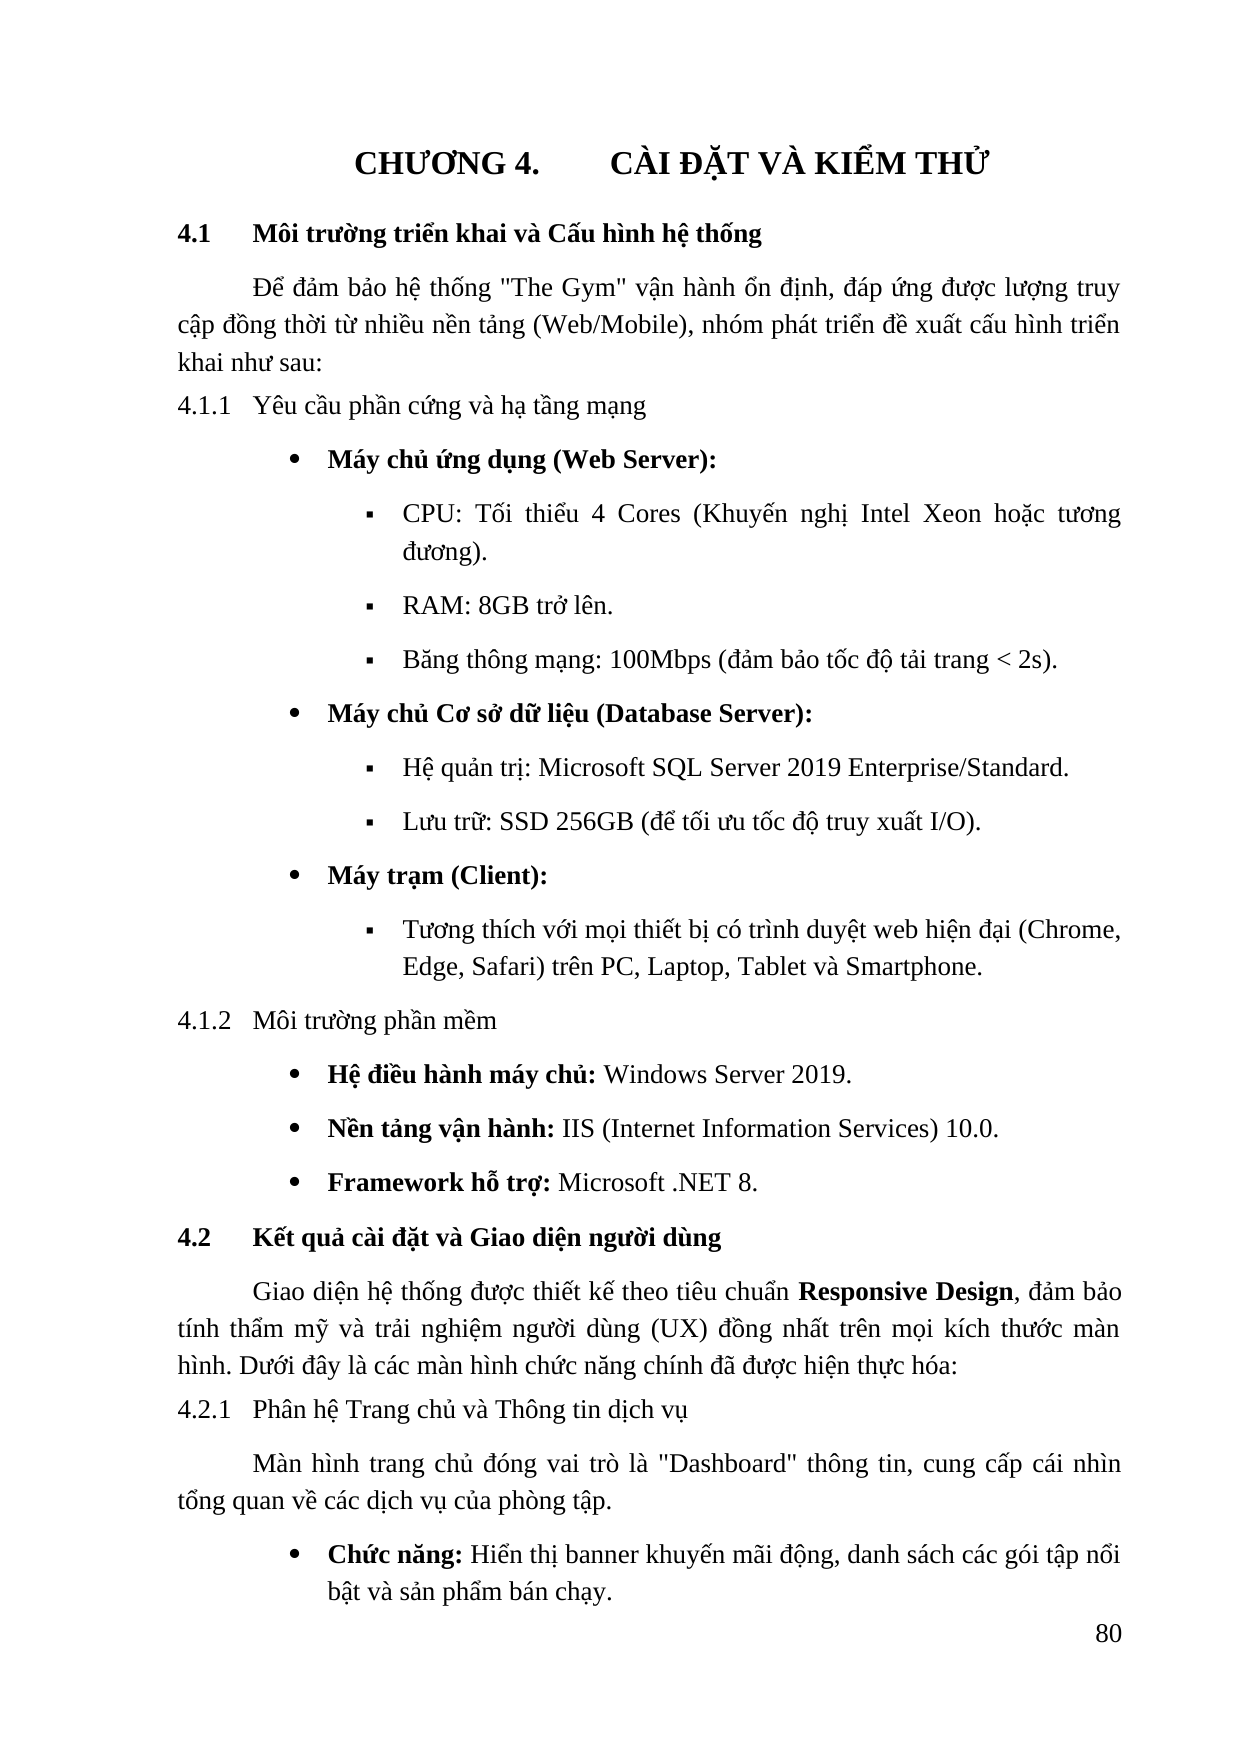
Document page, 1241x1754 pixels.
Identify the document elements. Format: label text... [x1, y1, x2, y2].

subtitle Phân hệ Trang chủ và Thông tin dịch vụ [177, 1393, 1122, 1424]
subtitle CÀI ĐẶT VÀ KIỂM THỬ [222, 143, 1122, 181]
list Máy trạm (Client): [290, 859, 1122, 890]
list Tương thích với mọi thiết bị có trình duyệt web hiện đại (Chrome, Edge, Safari) trên PC, Laptop, Tablet và Smartphone. [365, 913, 1122, 981]
subtitle Yêu cầu phần cứng và hạ tầng mạng [177, 389, 1122, 421]
list Máy chủ ứng dụng (Web Server): [290, 443, 1122, 474]
subtitle Kết quả cài đặt và Giao diện người dùng [177, 1221, 1122, 1252]
list Framework hỗ trợ: Microsoft .NET 8. [290, 1166, 1122, 1198]
list RAM: 8GB trở lên. [365, 589, 1122, 620]
text Để đảm bảo hệ thống "The Gym" vận hành ổn định, đáp ứng được lượng truy cập đồng thời từ nhiều nền tảng (Web/Mobile), nhóm phát triển đề xuất cấu hình triển khai như sau: [177, 271, 1122, 377]
list Băng thông mạng: 100Mbps (đảm bảo tốc độ tải trang < 2s). [365, 643, 1122, 674]
list Hệ điều hành máy chủ: Windows Server 2019. [290, 1058, 1122, 1089]
list CPU: Tối thiểu 4 Cores (Khuyến nghị Intel Xeon hoặc tương đương). [365, 497, 1122, 566]
subtitle Môi trường phần mềm [177, 1004, 1122, 1035]
list Máy chủ Cơ sở dữ liệu (Database Server): [290, 697, 1122, 728]
text Giao diện hệ thống được thiết kế theo tiêu chuẩn Responsive Design, đảm bảo tính thẩm mỹ và trải nghiệm người dùng (UX) đồng nhất trên mọi kích thước màn hình. Dưới đây là các màn hình chức năng chính đã được hiện thực hóa: [177, 1274, 1122, 1380]
text Màn hình trang chủ đóng vai trò là "Dashboard" thông tin, cung cấp cái nhìn tổng quan về các dịch vụ của phòng tập. [177, 1447, 1122, 1515]
list Nền tảng vận hành: IIS (Internet Information Services) 10.0. [290, 1112, 1122, 1143]
list Chức năng: Hiển thị banner khuyến mãi động, danh sách các gói tập nổi bật và sản phẩm bán chạy. [290, 1538, 1122, 1606]
subtitle Môi trường triển khai và Cấu hình hệ thống [177, 217, 1122, 248]
list Hệ quản trị: Microsoft SQL Server 2019 Enterprise/Standard. [365, 751, 1122, 782]
list Lưu trữ: SSD 256GB (để tối ưu tốc độ truy xuất I/O). [365, 805, 1122, 836]
